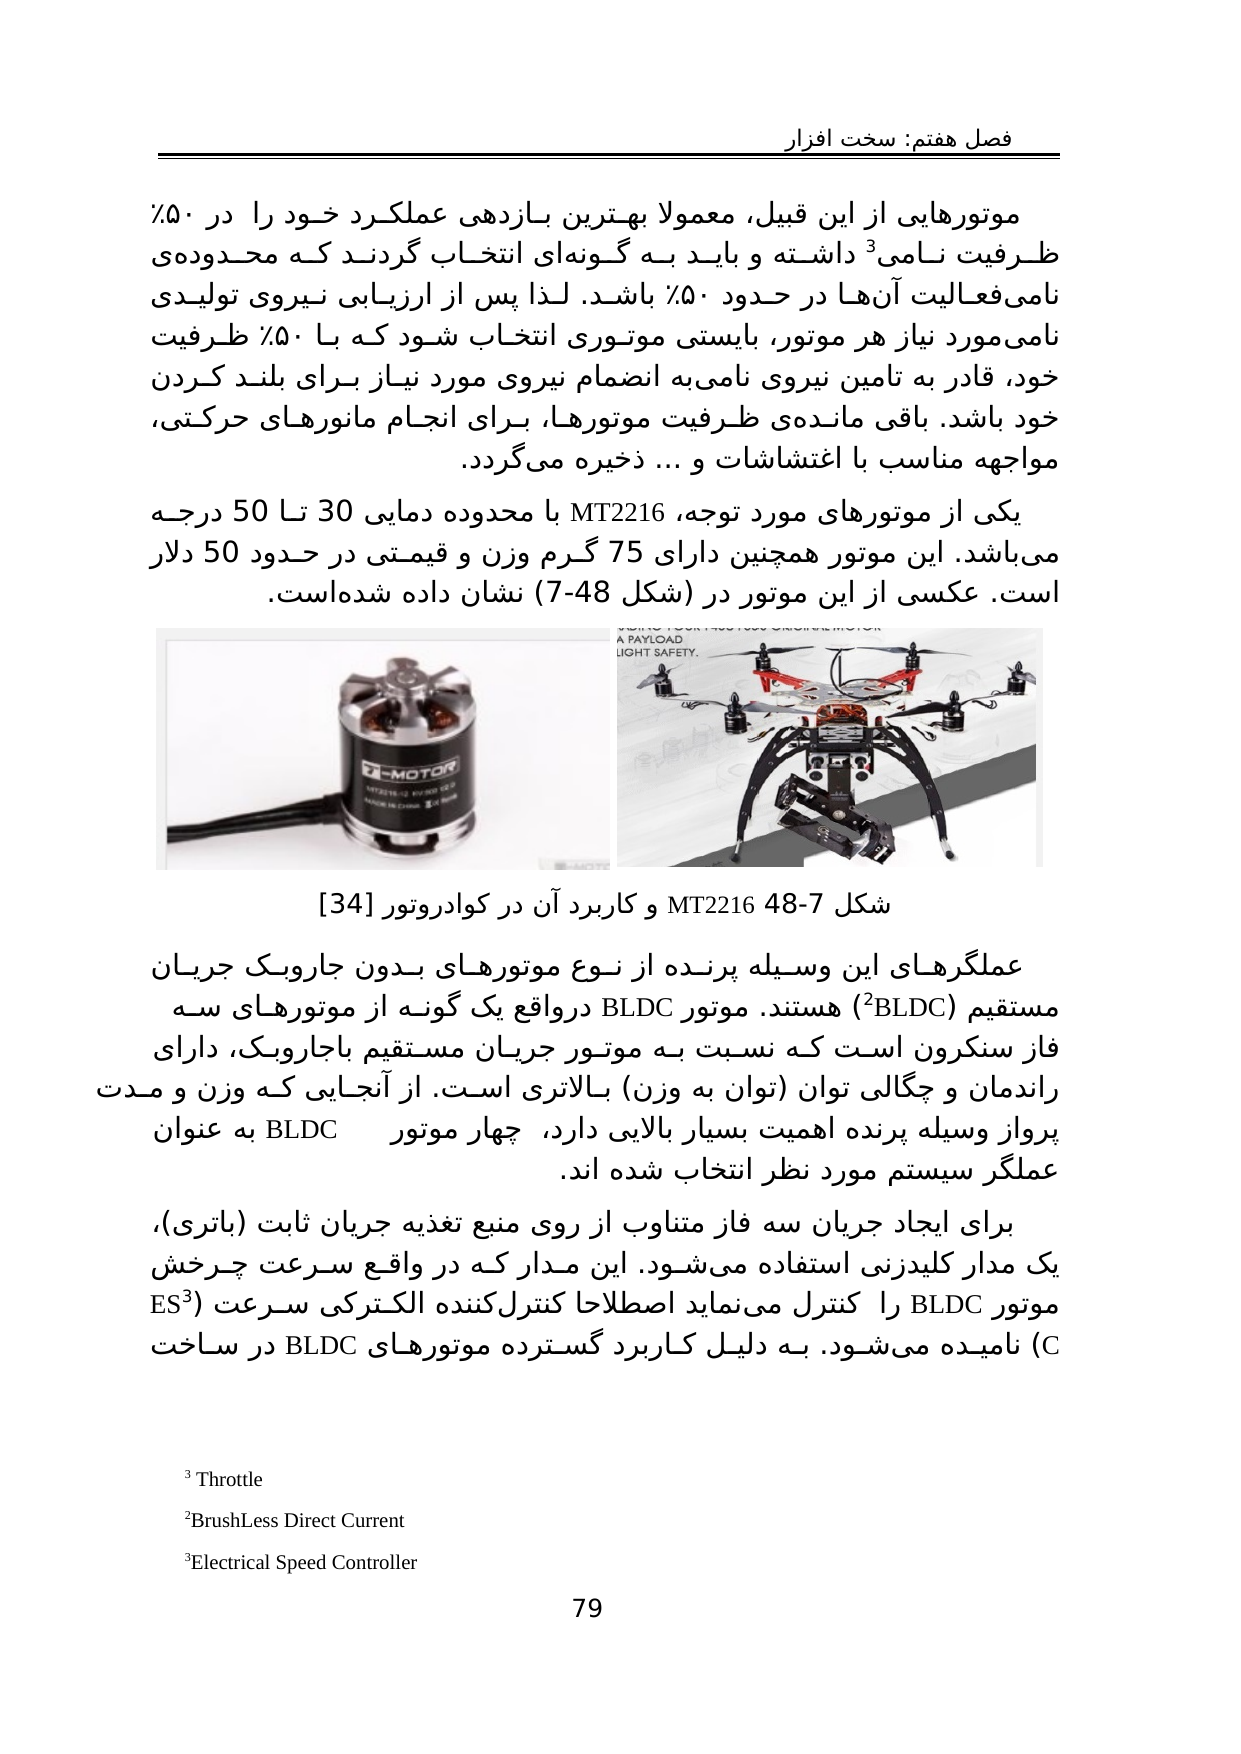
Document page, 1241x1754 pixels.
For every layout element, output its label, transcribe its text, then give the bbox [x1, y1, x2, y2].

text موتورهایی از این قبیل، معمولا بهترین بازدهی عملکرد خود را در ۵۰٪ ظرفیت نامی داشته و باید به گونه‌ای انتخاب گردند که محدوده‌ی نامی‌فعالیت آن‌ها در حدود ۵۰٪ باشد. لذا پس از ارزیابی نیروی تولیدی نامی‌مورد نیاز هر موتور، بایستی موتوری انتخاب شود که با ۵۰٪ ظرفیت خود، قادر به تامین نیروی نامی‌به انضمام نیروی مورد نیاز برای بلند کردن خود باشد. باقی مانده‌ی ظرفیت موتور‌ها، برای انجام مانور‌های حرکتی، مواجهه مناسب با اغتشاشات و ... ذخیره می‌گردد. [150, 196, 1060, 475]
text شکل ‏7-6 MT2216 و کاربرد آن در کوادروتور [150, 889, 1060, 920]
text عملگرهای این وسیله پرنده از نوع موتورهای بدون جاروبک جریان مستقیم (BLDC) هستند. موتور BLDC درواقع یک گونه از موتورهای سه فاز سنکرون است که نسبت به موتور جریان مستقیم باجاروبک، دارای راندمان و چگالی توان (توان به وزن) بالاتری است. از آنجایی که وزن و مدت پرواز وسیله پرنده اهمیت بسیار بالایی دارد، چهار موتور BLDC به عنوان عملگر سیستم مورد نظر انتخاب شده اند. [150, 948, 1060, 1186]
picture [156, 628, 610, 870]
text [150, 1205, 1060, 1362]
picture [617, 628, 1043, 867]
